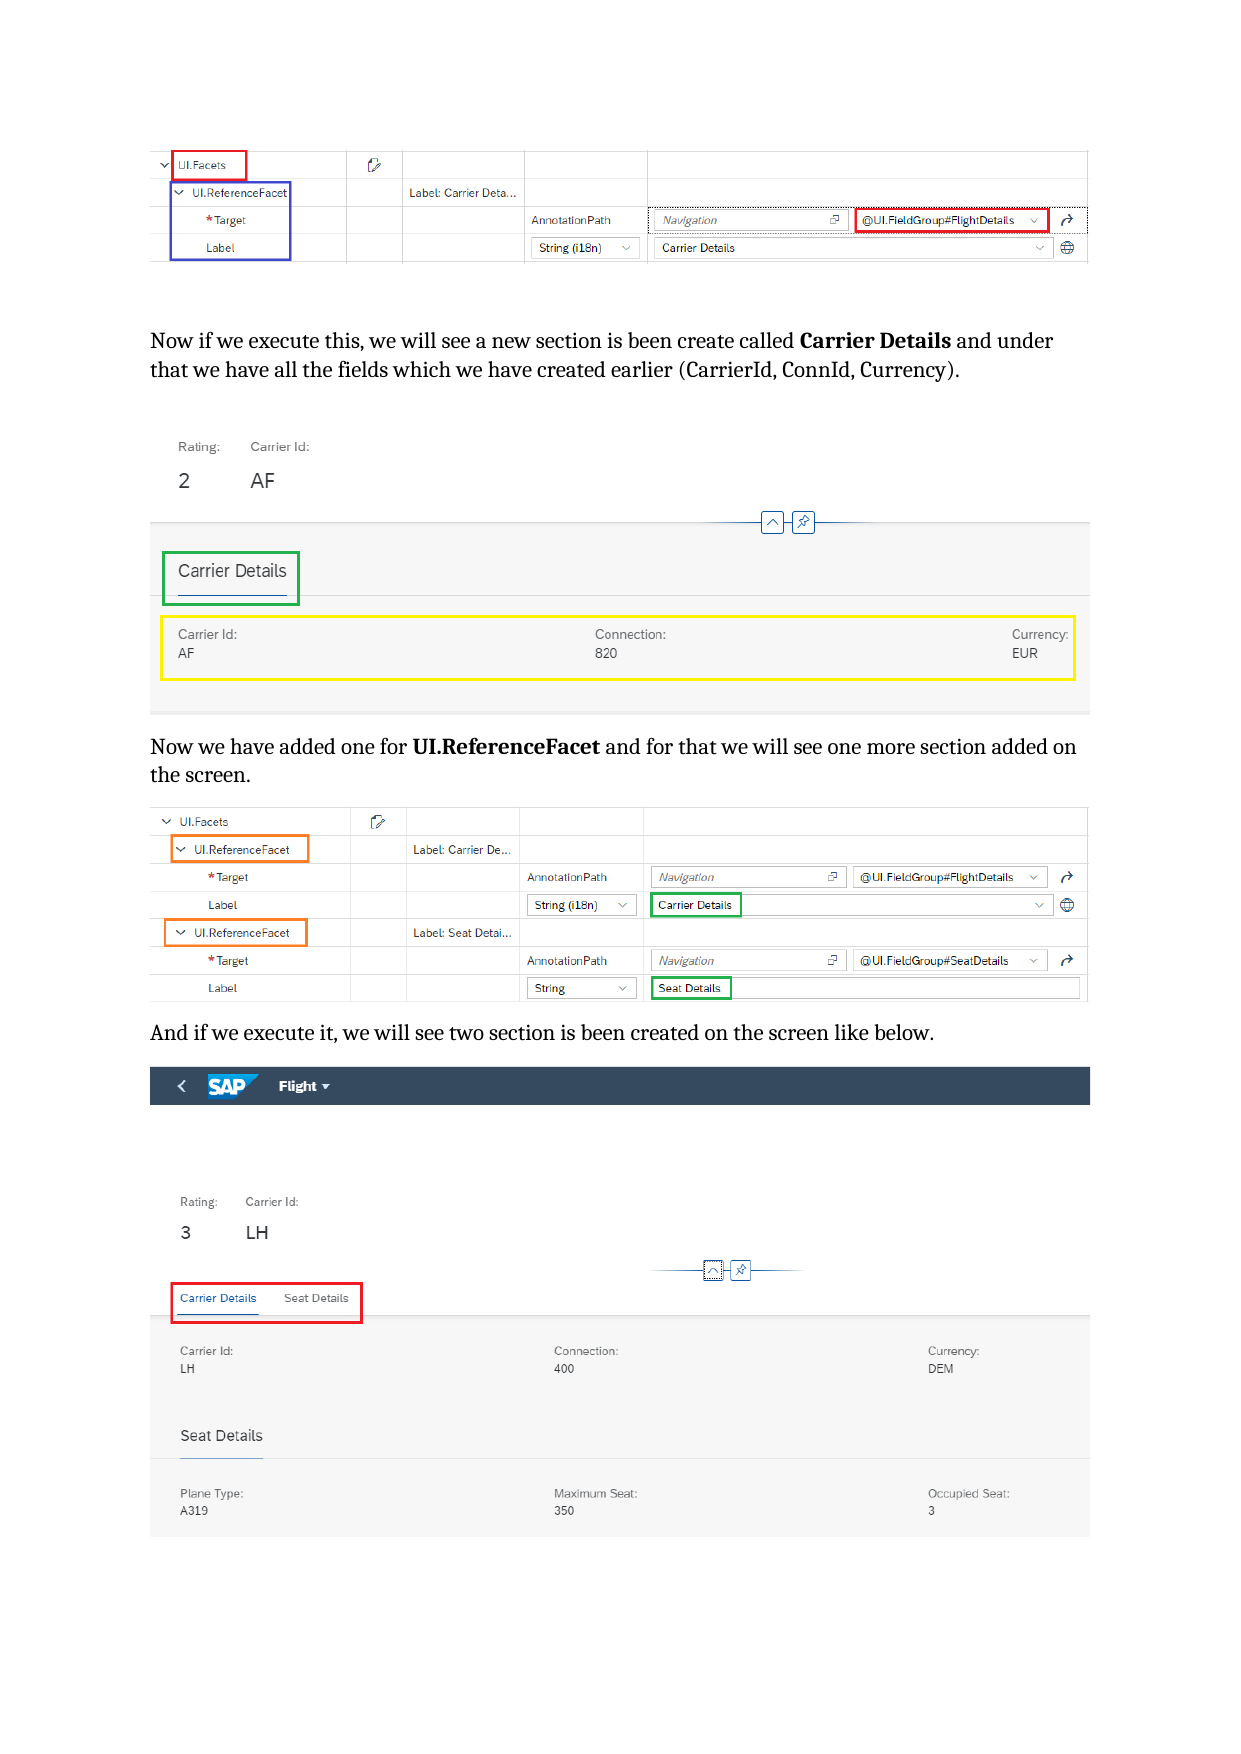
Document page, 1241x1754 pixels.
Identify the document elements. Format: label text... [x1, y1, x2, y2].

picture [150, 150, 1089, 264]
picture [150, 807, 1089, 1002]
text Now we have added one for UI.ReferenceFacet and for that we will see one more section added on the screen. [150, 734, 1090, 789]
picture [150, 401, 1091, 715]
text And if we execute it, we will see two section is been created on the screen like below. [150, 1020, 1090, 1046]
text Now if we execute this, we will see a new section is been create called Carrier Details and under that we have all the fields which we have created earlier (CarrierId, ConnId, Currency). [150, 328, 1090, 383]
picture [150, 1065, 1091, 1537]
